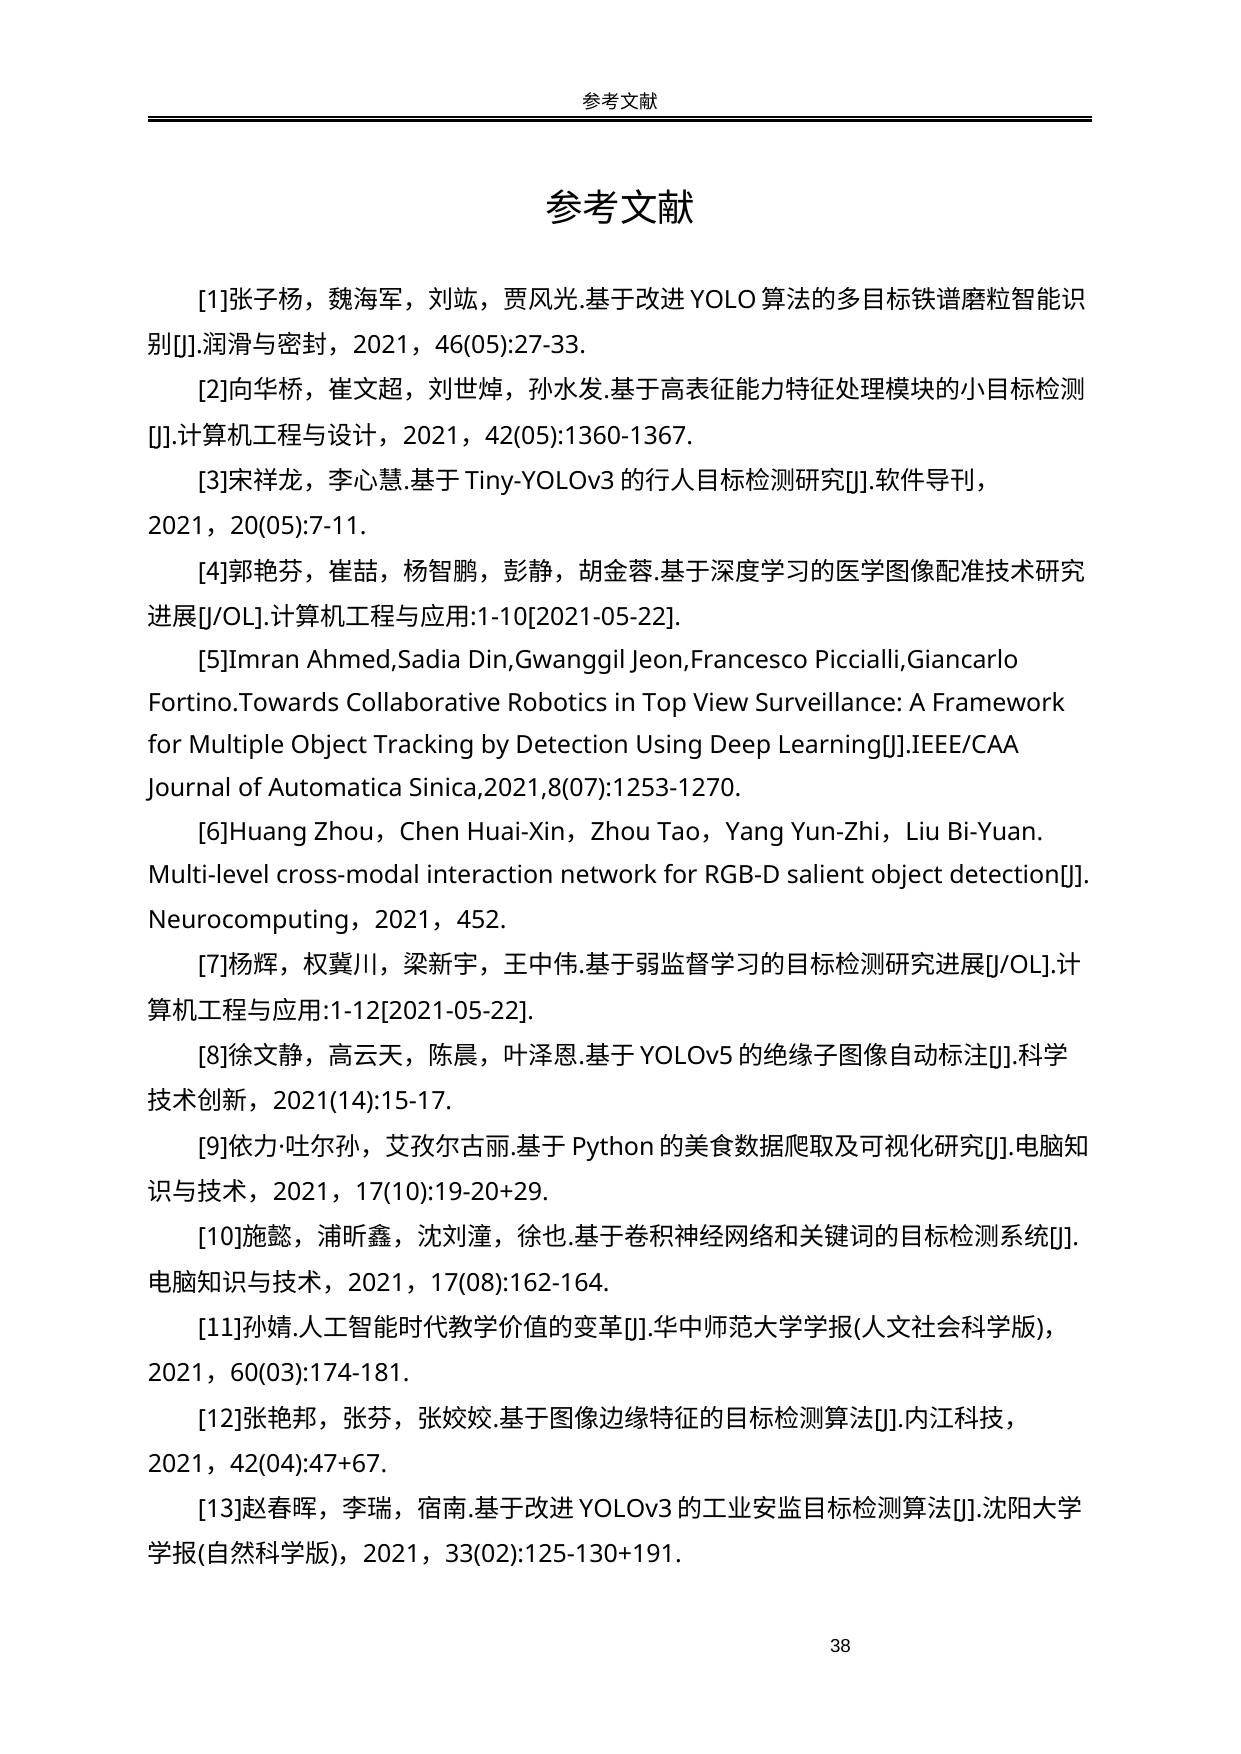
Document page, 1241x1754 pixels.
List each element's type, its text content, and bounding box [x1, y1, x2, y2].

text [3]宋祥龙，李心慧.基于Tiny-YOLOv3的行人目标检测研究[J].软件导刊，2021，20(05):7-11. [148, 461, 1092, 542]
text [11]孙婧.人工智能时代教学价值的变革[J].华中师范大学学报(人文社会科学版)，2021，60(03):174-181. [148, 1307, 1092, 1389]
text [10]施懿，浦昕鑫，沈刘潼，徐也.基于卷积神经网络和关键词的目标检测系统[J].电脑知识与技术，2021，17(08):162-164. [148, 1217, 1092, 1298]
text [12]张艳邦，张芬，张姣姣.基于图像边缘特征的目标检测算法[J].内江科技，2021，42(04):47+67. [148, 1398, 1092, 1479]
text 参考文献 [148, 182, 1092, 233]
text [7]杨辉，权冀川，梁新宇，王中伟.基于弱监督学习的目标检测研究进展[J/OL].计算机工程与应用:1-12[2021-05-22]. [148, 945, 1092, 1026]
text [5]Imran Ahmed,Sadia Din,Gwanggil Jeon,Francesco Piccialli,Giancarlo Fortino.Towards Collaborative Robotics in Top View Surveillance: A Framework for Multiple Object Tracking by Detection Using Deep Learning[J].IEEE/CAA Journal of Automatica Sinica,2021,8(07):1253-1270. [148, 642, 1092, 803]
text [4]郭艳芬，崔喆，杨智鹏，彭静，胡金蓉.基于深度学习的医学图像配准技术研究进展[J/OL].计算机工程与应用:1-10[2021-05-22]. [148, 551, 1092, 633]
text [2]向华桥，崔文超，刘世焯，孙水发.基于高表征能力特征处理模块的小目标检测[J].计算机工程与设计，2021，42(05):1360-1367. [148, 370, 1092, 451]
text [13]赵春晖，李瑞，宿南.基于改进YOLOv3的工业安监目标检测算法[J].沈阳大学学报(自然科学版)，2021，33(02):125-130+191. [148, 1489, 1092, 1570]
text [6]Huang Zhou，Chen Huai-Xin，Zhou Tao，Yang Yun-Zhi，Liu Bi-Yuan. Multi-level cross-modal interaction network for RGB-D salient object detection[J]. Neurocomputing，2021，452. [148, 812, 1092, 936]
text [1]张子杨，魏海军，刘竑，贾风光.基于改进YOLO算法的多目标铁谱磨粒智能识别[J].润滑与密封，2021，46(05):27-33. [148, 279, 1092, 361]
text [9]依力·吐尔孙，艾孜尔古丽.基于Python的美食数据爬取及可视化研究[J].电脑知识与技术，2021，17(10):19-20+29. [148, 1126, 1092, 1208]
text [8]徐文静，高云天，陈晨，叶泽恩.基于YOLOv5的绝缘子图像自动标注[J].科学技术创新，2021(14):15-17. [148, 1036, 1092, 1117]
